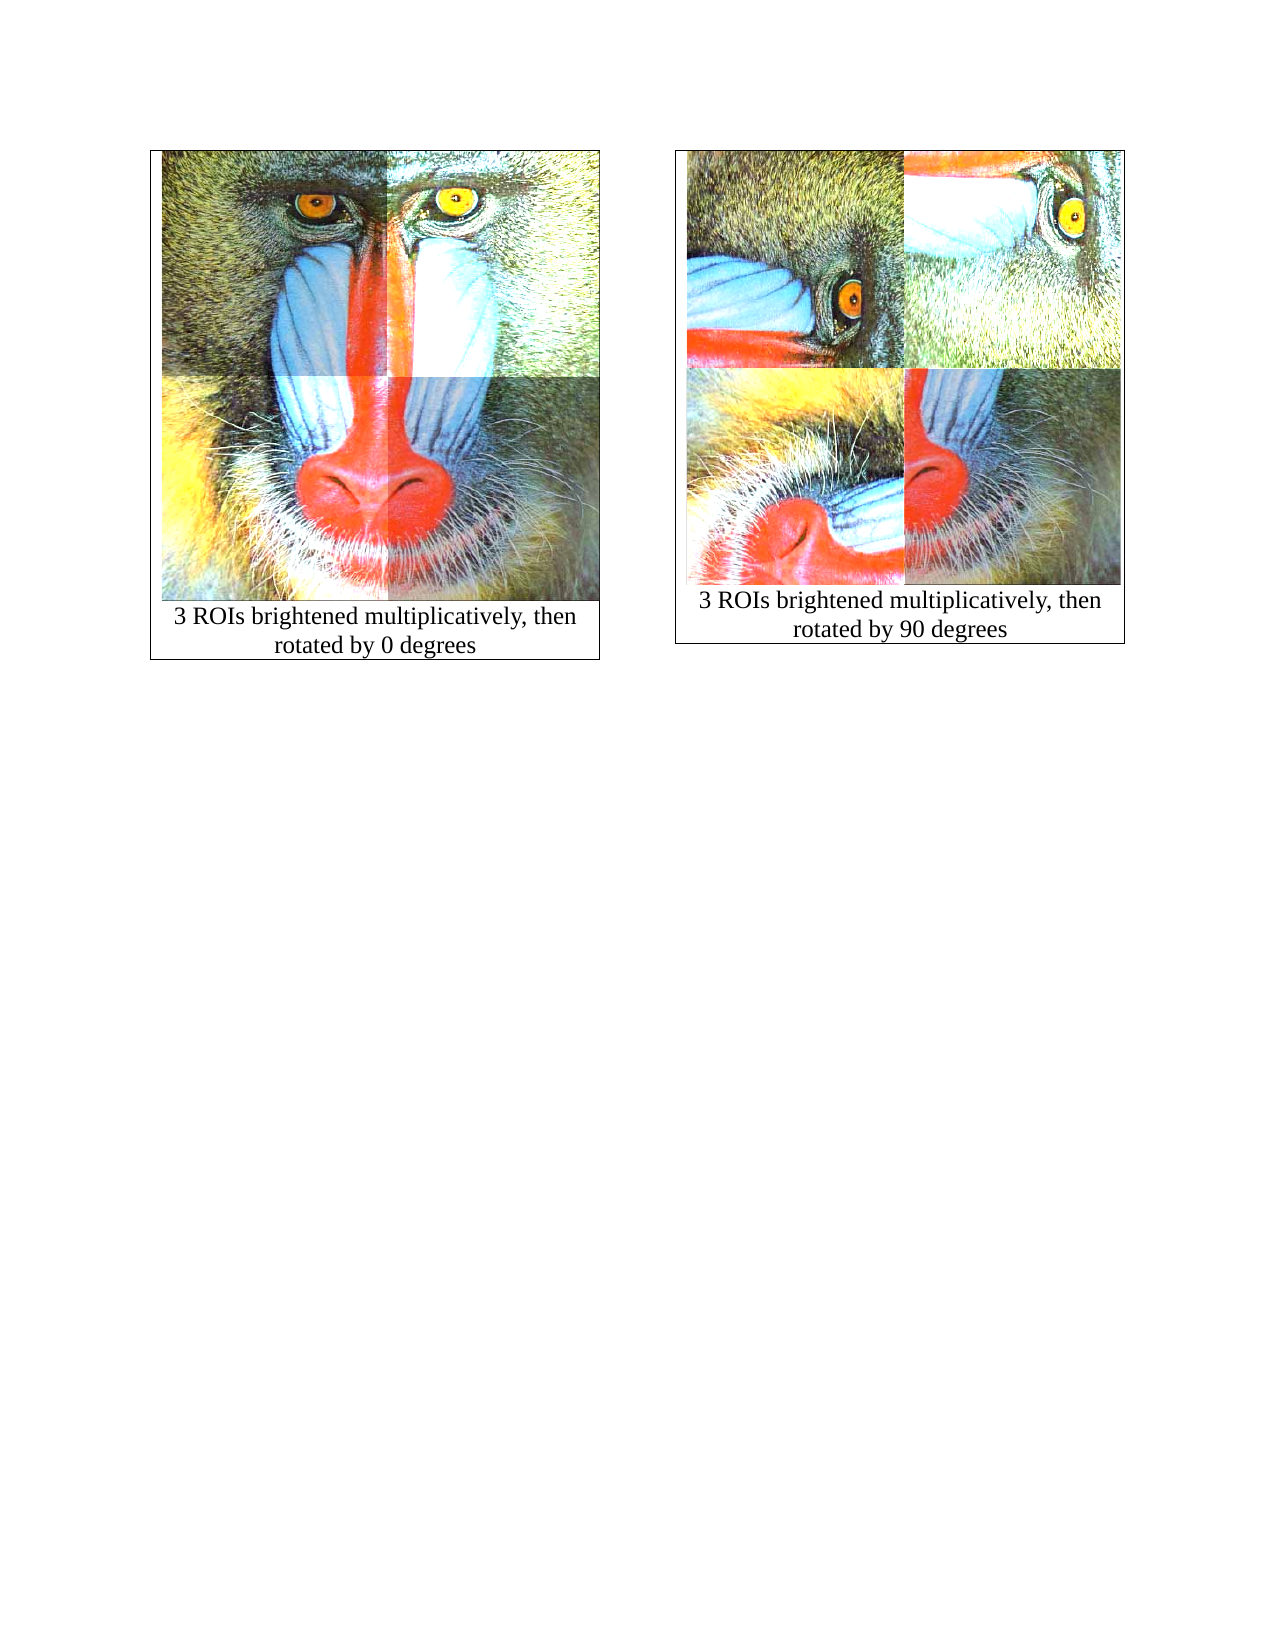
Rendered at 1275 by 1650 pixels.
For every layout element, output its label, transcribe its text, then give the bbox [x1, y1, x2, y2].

picture [161, 151, 600, 601]
table_header 3 ROIs brightened multiplicatively, then rotated by 0 degrees [151, 151, 599, 658]
table_cell 3 ROIs brightened multiplicatively, then rotated by 90 degrees [676, 151, 1124, 642]
picture [686, 151, 1121, 585]
